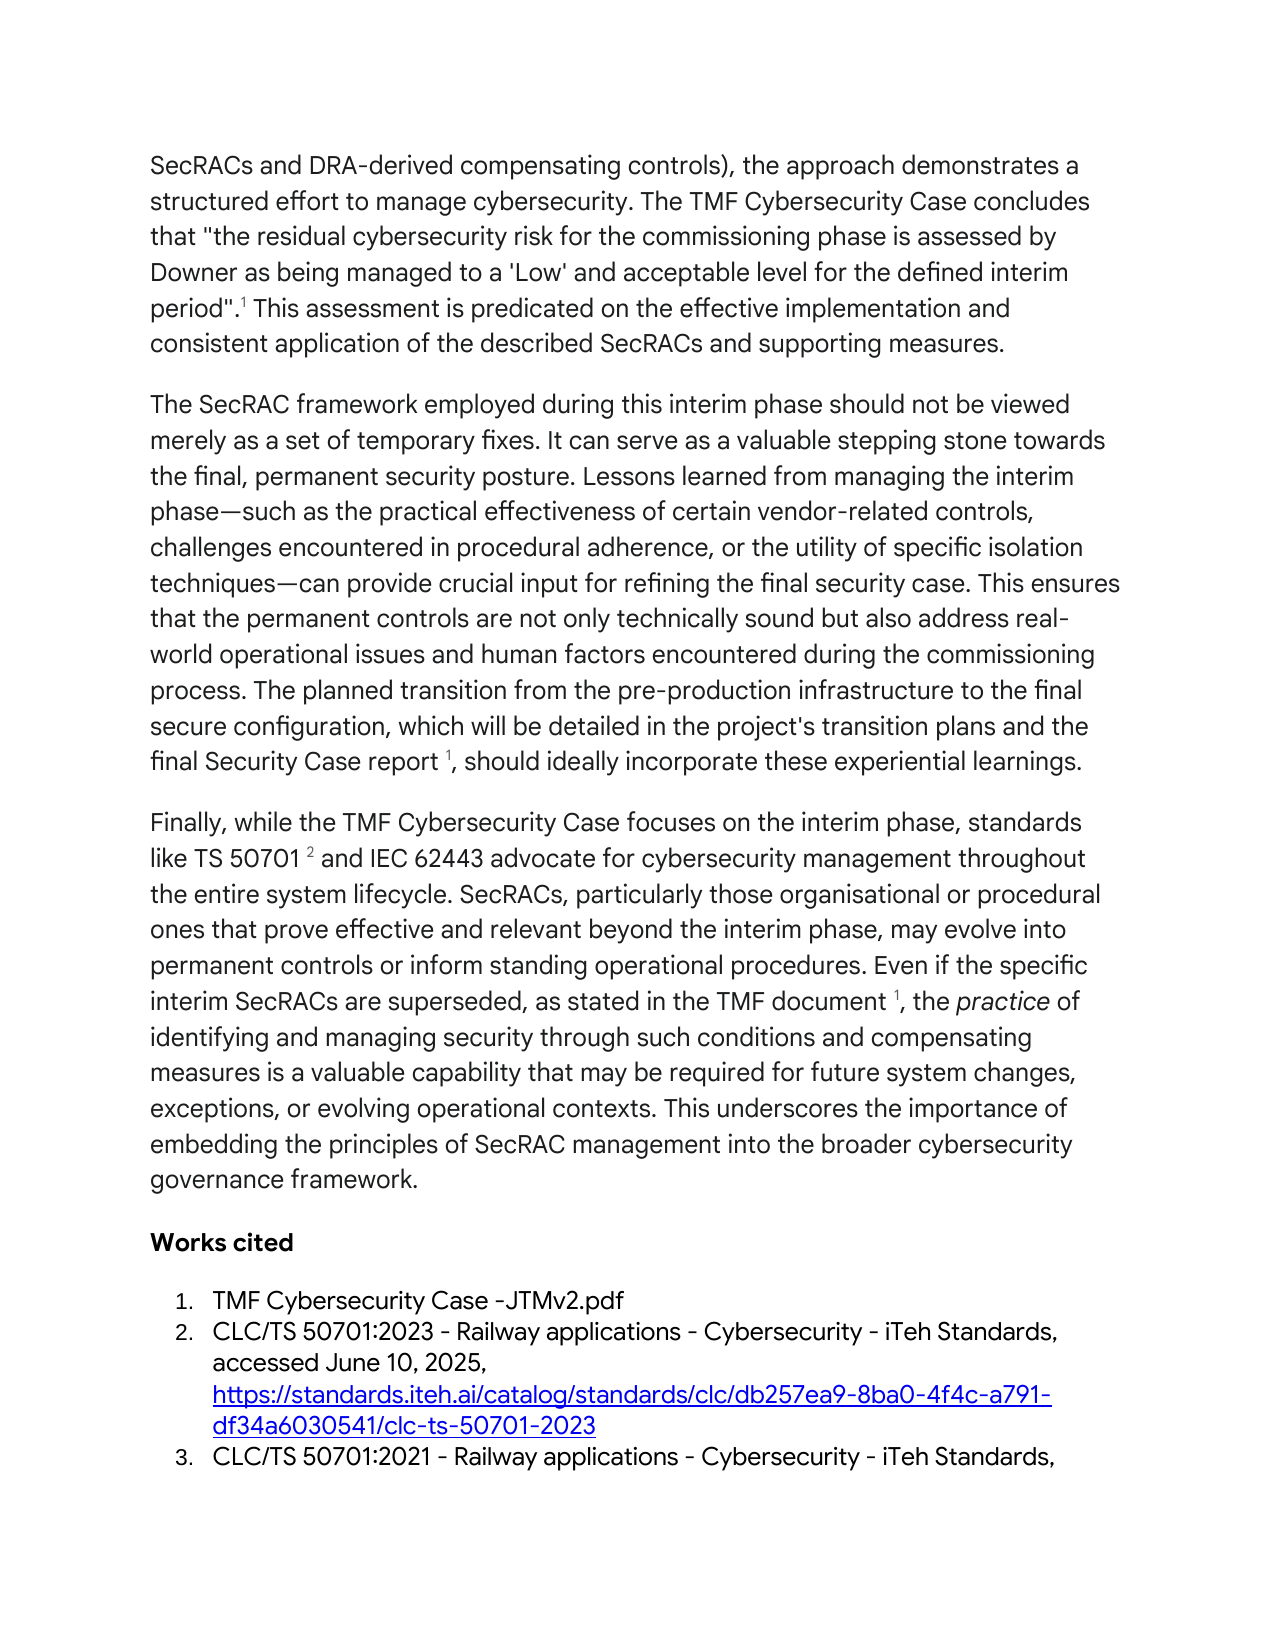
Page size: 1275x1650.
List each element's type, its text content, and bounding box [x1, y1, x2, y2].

subtitle Works cited [150, 1227, 1125, 1258]
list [175, 1442, 1125, 1473]
list CLC/TS 50701:2023 - Railway applications - Cybersecurity - iTeh Standards, accessed June 10, 2025, https://standards.iteh.ai/catalog/standards/clc/db257ea9-8ba0-4f4c-a791-df34a6030541/clc-ts-50701-2023 [175, 1316, 1125, 1442]
text The SecRAC framework employed during this interim phase should not be viewed merely as a set of temporary fixes. It can serve as a valuable stepping stone towards the final, permanent security posture. Lessons learned from managing the interim phase—such as the practical effectiveness of certain vendor-related controls, challenges encountered in procedural adherence, or the utility of specific isolation techniques—can provide crucial input for refining the final security case. This ensures that the permanent controls are not only technically sound but also address real-world operational issues and human factors encountered during the commissioning process. The planned transition from the pre-production infrastructure to the final secure configuration, which will be detailed in the project's transition plans and the final Security Case report 1, should ideally incorporate these experiential learnings. [150, 389, 1125, 778]
list TMF Cybersecurity Case -JTMv2.pdf [175, 1285, 1125, 1316]
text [150, 150, 1125, 360]
text Finally, while the TMF Cybersecurity Case focuses on the interim phase, standards like TS 50701 2 and IEC 62443 advocate for cybersecurity management throughout the entire system lifecycle. SecRACs, particularly those organisational or procedural ones that prove effective and relevant beyond the interim phase, may evolve into permanent controls or inform standing operational procedures. Even if the specific interim SecRACs are superseded, as stated in the TMF document 1, the practice of identifying and managing security through such conditions and compensating measures is a valuable capability that may be required for future system changes, exceptions, or evolving operational contexts. This underscores the importance of embedding the principles of SecRAC management into the broader cybersecurity governance framework. [150, 807, 1125, 1196]
